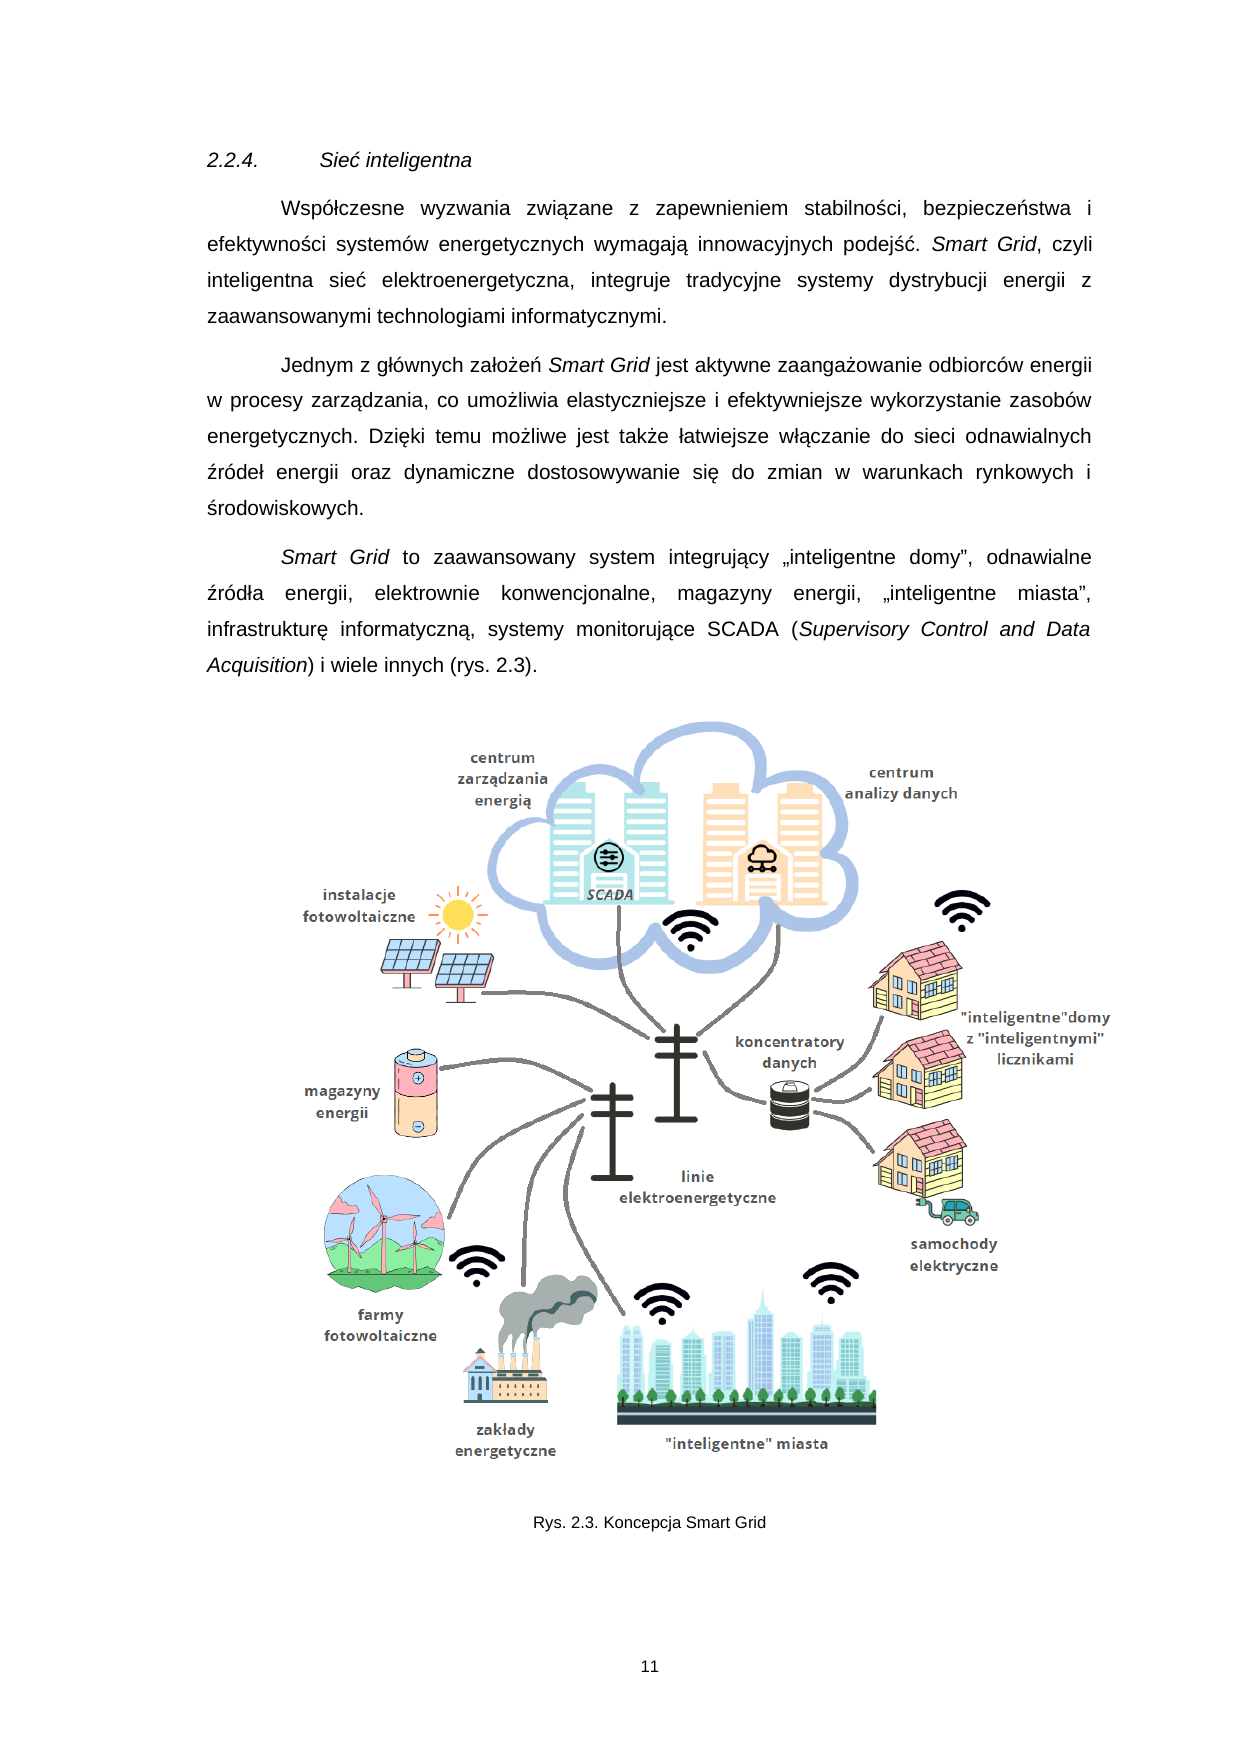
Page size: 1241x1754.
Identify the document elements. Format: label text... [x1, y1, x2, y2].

picture [280, 700, 1140, 1486]
text Współczesne wyzwania związane z zapewnieniem stabilności, bezpieczeństwa i efektywności systemów energetycznych wymagają innowacyjnych podejść. Smart Grid, czyli inteligentna sieć elektroenergetyczna, integruje tradycyjne systemy dystrybucji energii z zaawansowanymi technologiami informatycznymi. [207, 196, 1092, 328]
text Smart Grid to zaawansowany system integrujący „inteligentne domy”, odnawialne źródła energii, elektrownie konwencjonalne, magazyny energii, „inteligentne miasta”, infrastrukturę informatyczną, systemy monitorujące SCADA (Supervisory Control and Data Acquisition) i wiele innych (rys. 2.3). [207, 544, 1092, 676]
text Jednym z głównych założeń Smart Grid jest aktywne zaangażowanie odbiorców energii w procesy zarządzania, co umożliwia elastyczniejsze i efektywniejsze wykorzystanie zasobów energetycznych. Dzięki temu możliwe jest także łatwiejsze włączanie do sieci odnawialnych źródeł energii oraz dynamiczne dostosowywanie się do zmian w warunkach rynkowych i środowiskowych. [207, 352, 1092, 520]
subtitle Sieć inteligentna [207, 148, 1092, 172]
text Rys. 2.3. Koncepcja Smart Grid [207, 1512, 1092, 1532]
